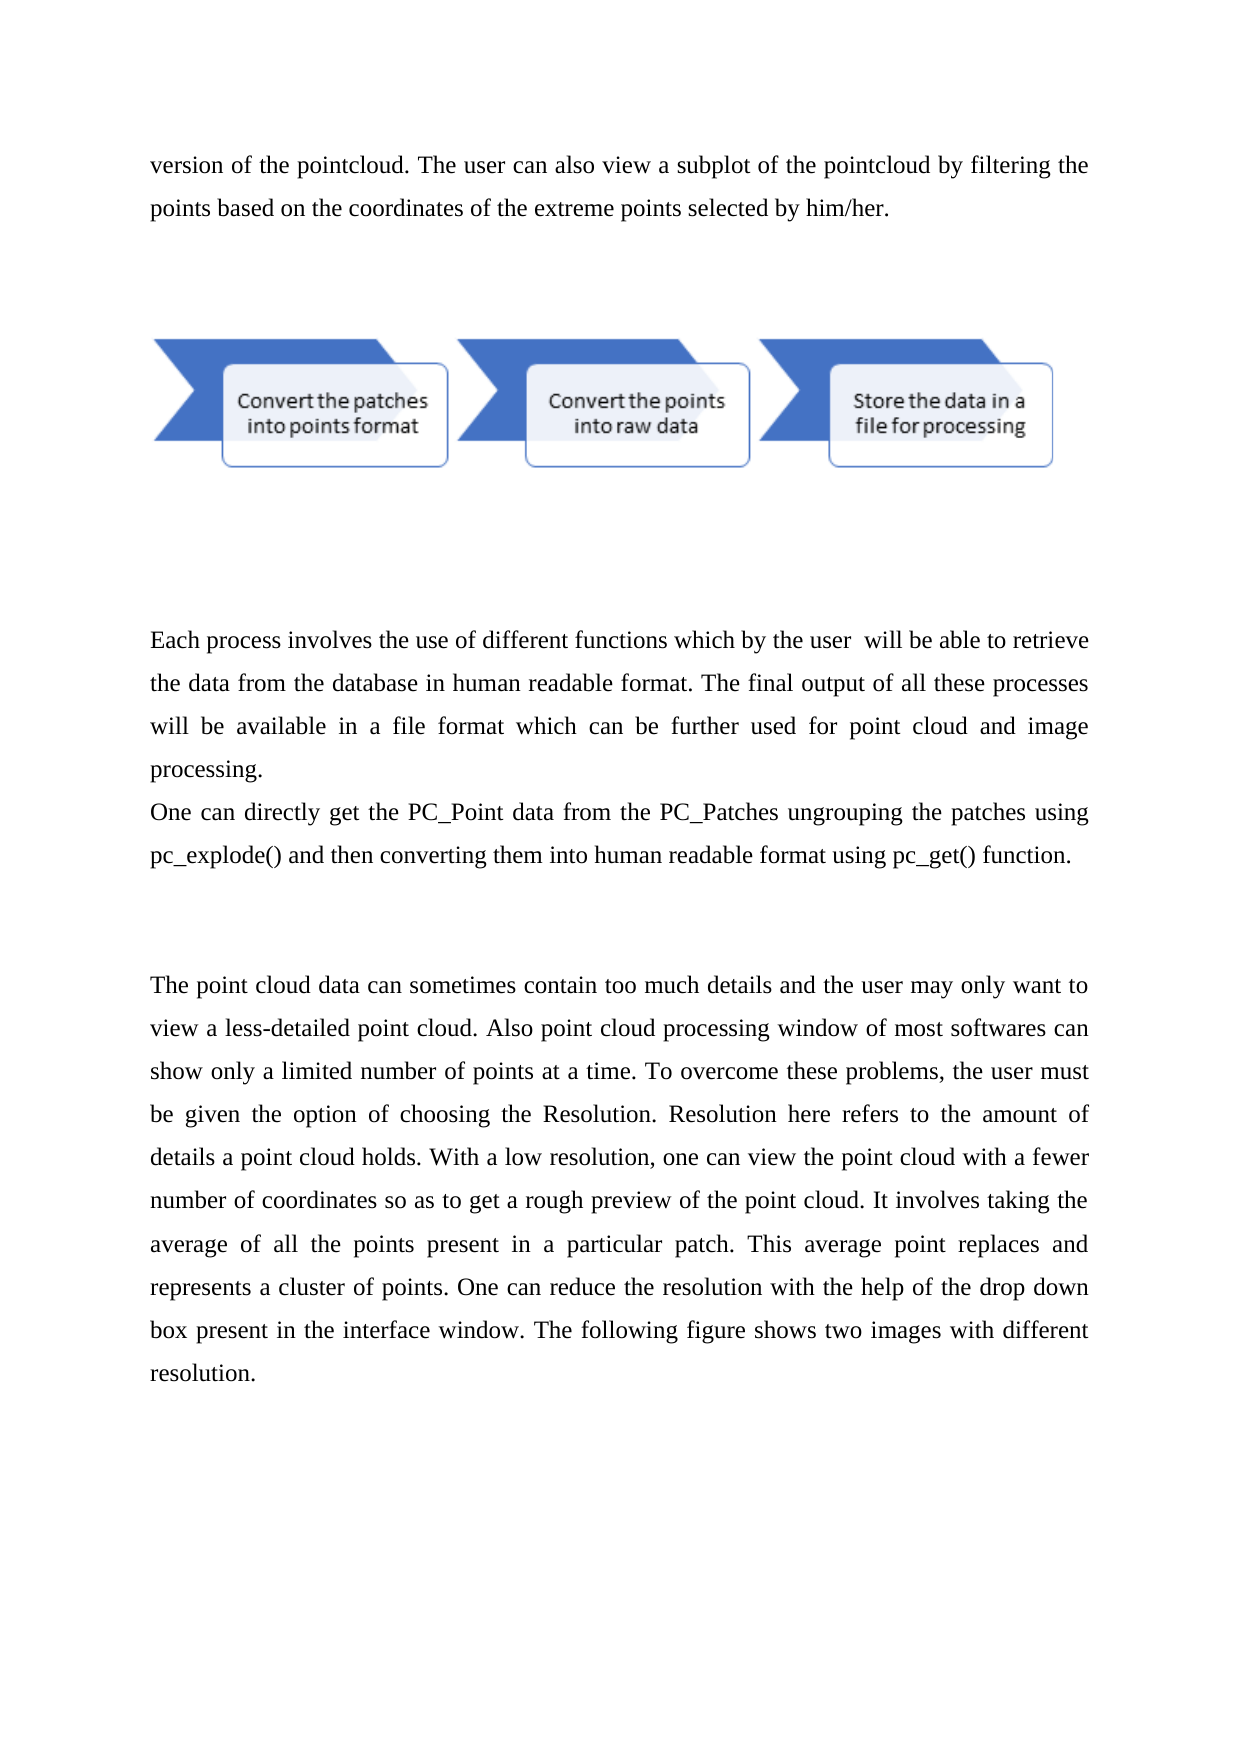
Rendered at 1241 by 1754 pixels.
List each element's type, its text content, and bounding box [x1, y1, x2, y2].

picture [150, 236, 1054, 568]
text One can directly get the PC_Point data from the PC_Patches ungrouping the patches using pc_explode() and then converting them into human readable format using pc_get() function. [150, 797, 1090, 869]
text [150, 150, 1090, 222]
text The point cloud data can sometimes contain too much details and the user may only want to view a less-detailed point cloud. Also point cloud processing window of most softwares can show only a limited number of points at a time. To overcome these problems, the user must be given the option of choosing the Resolution. Resolution here refers to the amount of details a point cloud holds. With a low resolution, one can view the point cloud with a fewer number of coordinates so as to get a rough preview of the point cloud. It involves taking the average of all the points present in a particular patch. This average point replaces and represents a cluster of points. One can reduce the resolution with the help of the drop down box present in the interface window. The following figure shows two images with different resolution. [150, 970, 1090, 1387]
text Each process involves the use of different functions which by the user will be able to retrieve the data from the database in human readable format. The final output of all these processes will be available in a file format which can be further used for point cloud and image processing. [150, 625, 1090, 783]
